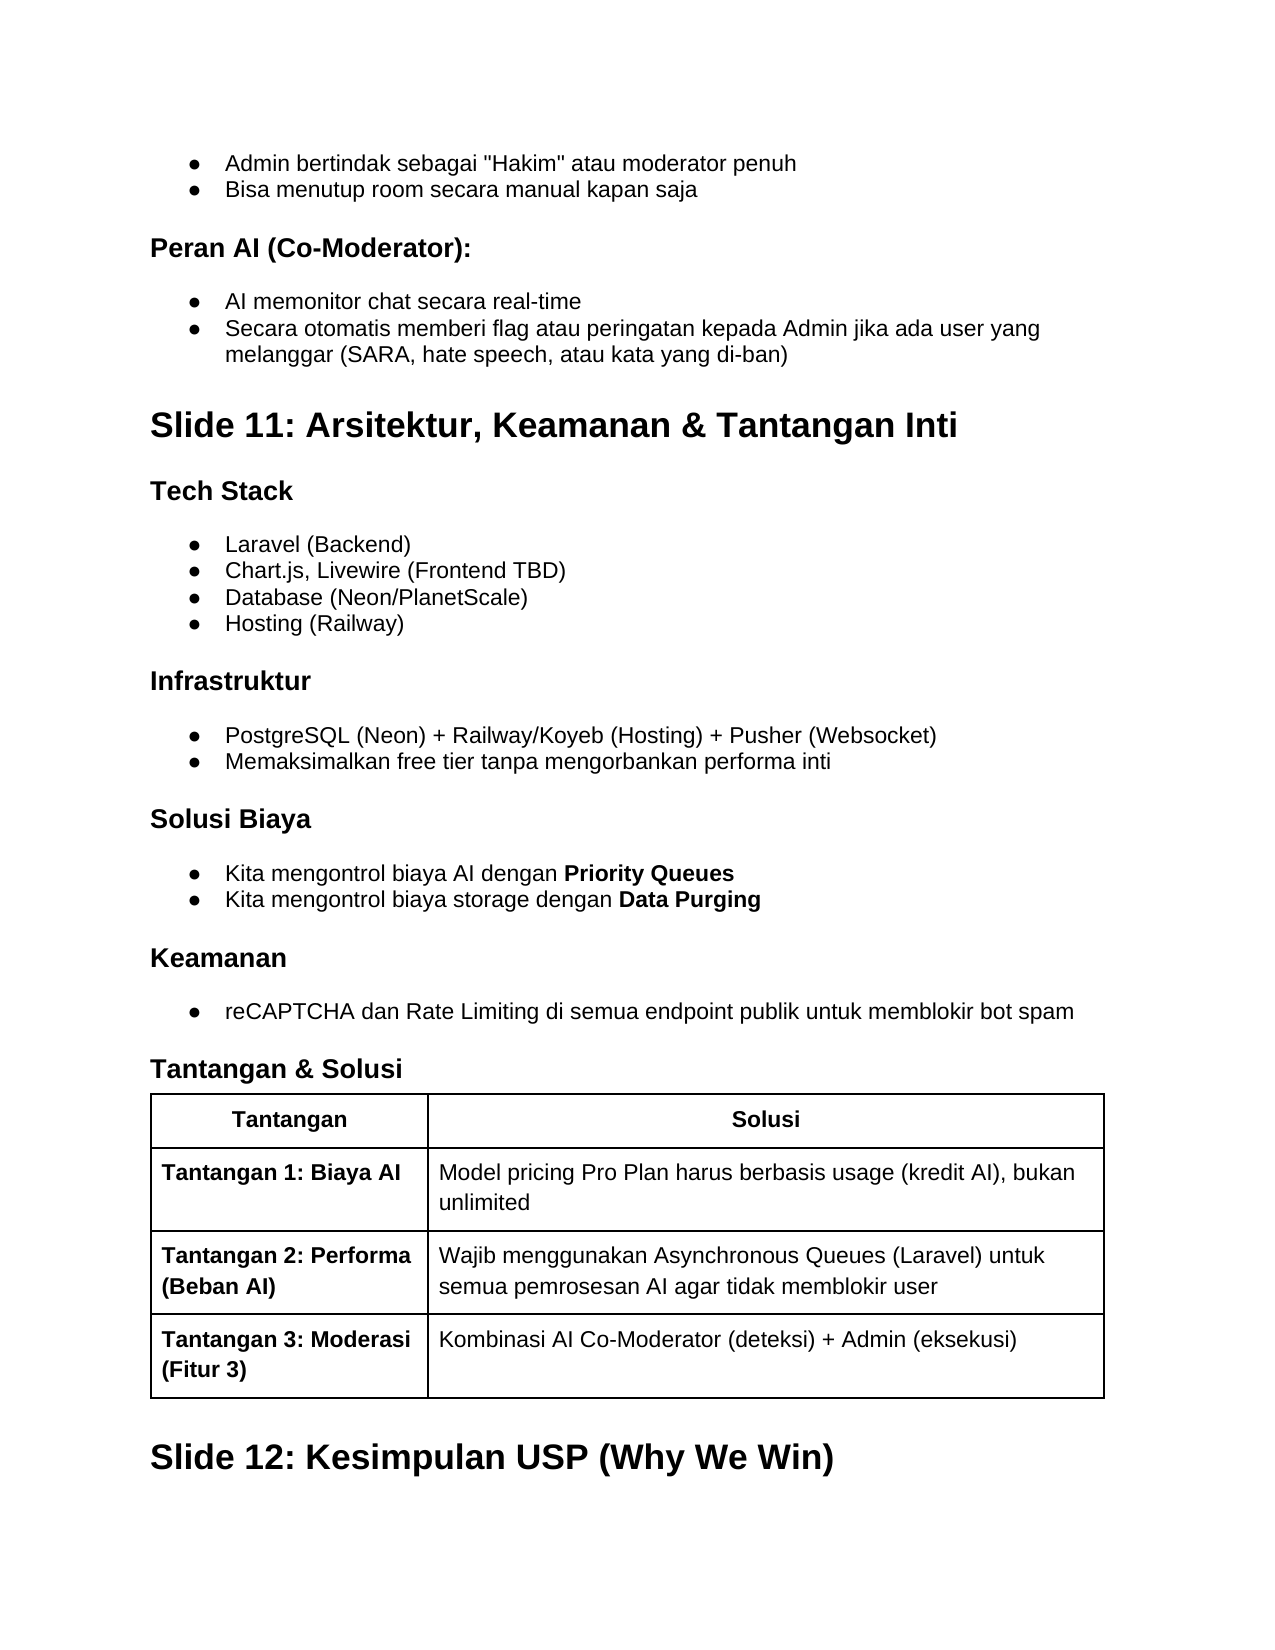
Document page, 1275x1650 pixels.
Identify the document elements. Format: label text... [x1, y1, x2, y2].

list Database (Neon/PlanetScale) [187, 583, 1125, 610]
list Memaksimalkan free tier tanpa mengorbankan performa inti [187, 748, 1125, 774]
subtitle Slide 11: Arsitektur, Keamanan & Tantangan Inti [150, 405, 1125, 445]
subtitle Keamanan [150, 942, 1125, 973]
list Hosting (Railway) [187, 610, 1125, 636]
list PostgreSQL (Neon) + Railway/Koyeb (Hosting) + Pusher (Websocket) [187, 722, 1125, 748]
list Kita mengontrol biaya storage dengan Data Purging [187, 886, 1125, 912]
subtitle Tech Stack [150, 474, 1125, 506]
subtitle Tantangan & Solusi [150, 1053, 1125, 1085]
subtitle Slide 12: Kesimpulan USP (Why We Win) [150, 1436, 1125, 1477]
table_cell Kombinasi AI Co-Moderator (deteksi) + Admin (eksekusi) [429, 1315, 1103, 1397]
subtitle Infrastruktur [150, 665, 1125, 697]
table_cell Model pricing Pro Plan harus berbasis usage (kredit AI), bukan unlimited [429, 1149, 1103, 1230]
table_cell Tantangan 1: Biaya AI [152, 1149, 427, 1230]
list Laravel (Backend) [187, 531, 1125, 557]
table_header Tantangan [152, 1095, 427, 1147]
list Chart.js, Livewire (Frontend TBD) [187, 557, 1125, 583]
table_cell Wajib menggunakan Asynchronous Queues (Laravel) untuk semua pemrosesan AI agar tidak memblokir user [429, 1232, 1103, 1313]
list Admin bertindak sebagai "Hakim" atau moderator penuh [187, 150, 1125, 176]
table_header Solusi [429, 1095, 1103, 1147]
list Secara otomatis memberi flag atau peringatan kepada Admin jika ada user yang melanggar (SARA, hate speech, atau kata yang di-ban) [187, 314, 1125, 367]
subtitle Peran AI (Co-Moderator): [150, 232, 1125, 263]
subtitle Solusi Biaya [150, 803, 1125, 835]
list AI memonitor chat secara real-time [187, 288, 1125, 314]
list Kita mengontrol biaya AI dengan Priority Queues [187, 860, 1125, 886]
table_cell Tantangan 2: Performa (Beban AI) [152, 1232, 427, 1313]
list reCAPTCHA dan Rate Limiting di semua endpoint publik untuk memblokir bot spam [187, 998, 1125, 1024]
table_cell Tantangan 3: Moderasi (Fitur 3) [152, 1315, 427, 1397]
list Bisa menutup room secara manual kapan saja [187, 176, 1125, 203]
